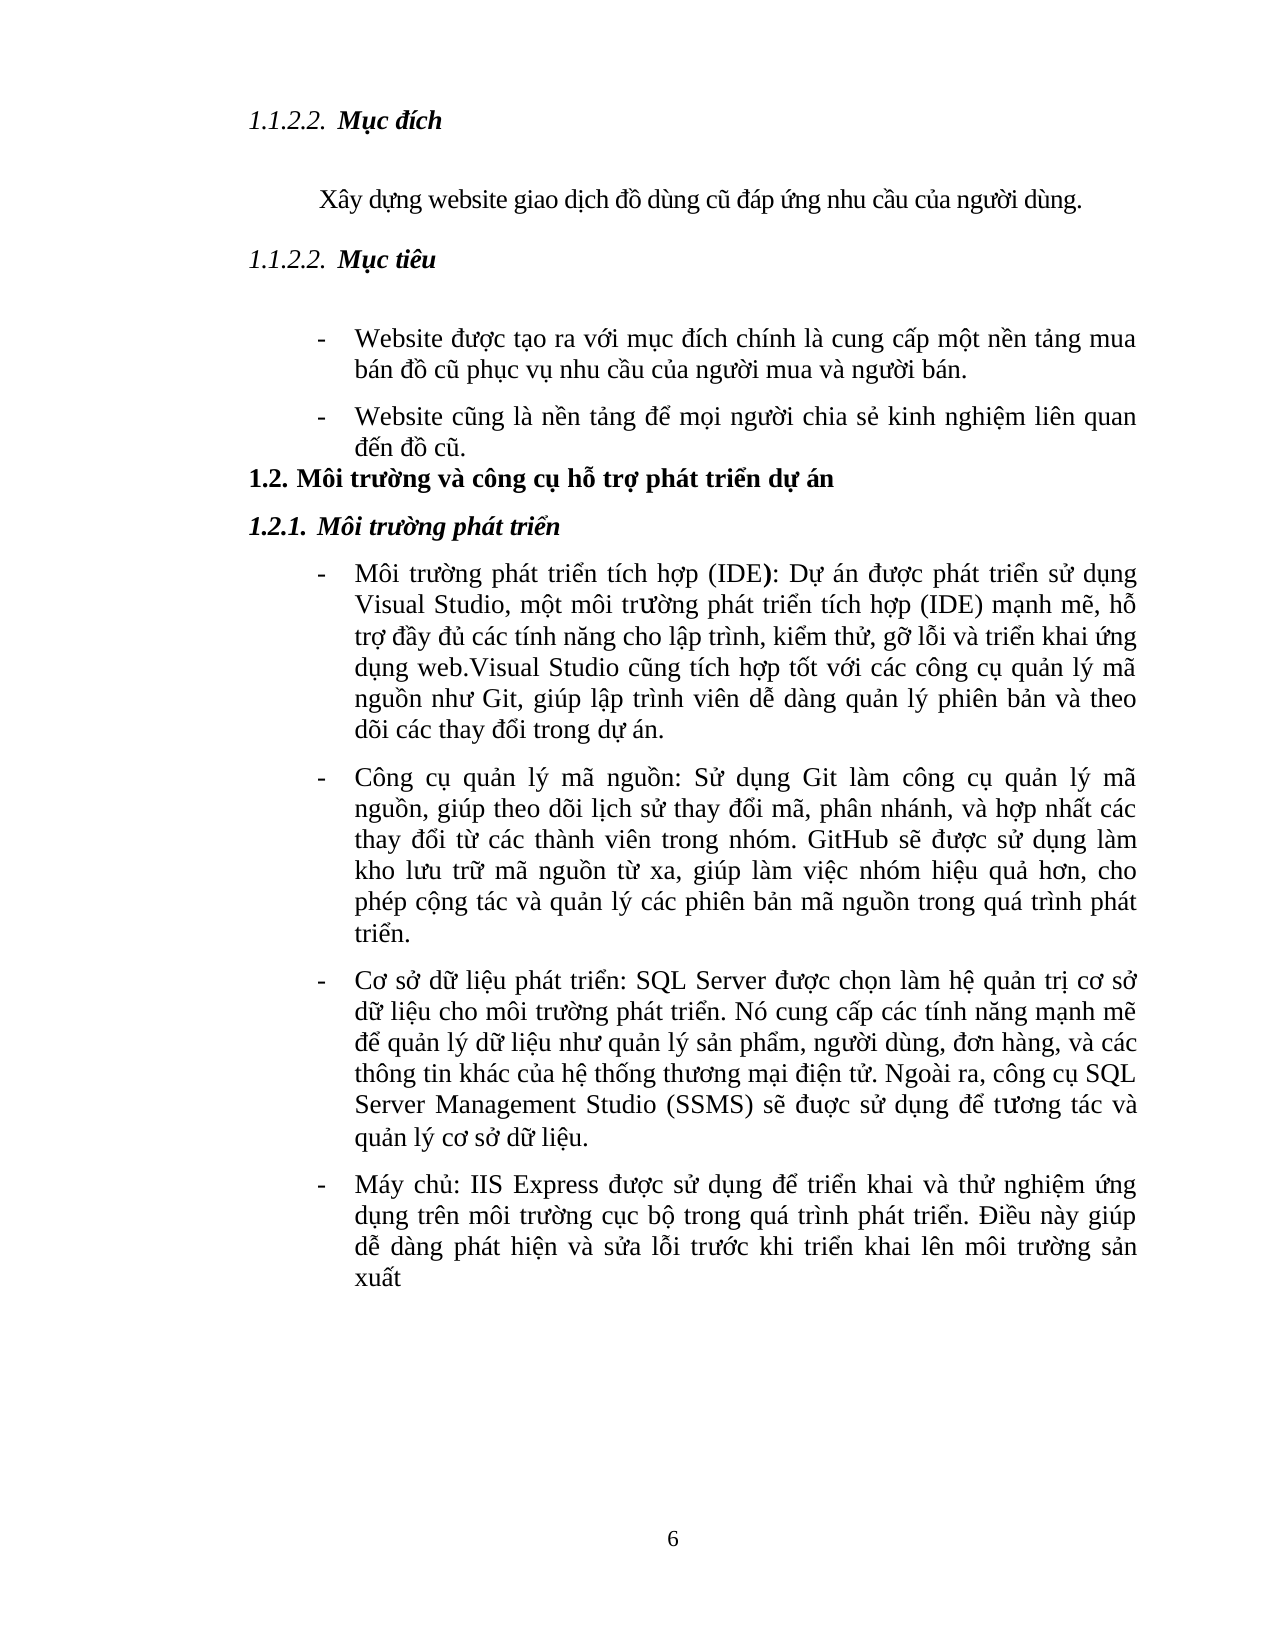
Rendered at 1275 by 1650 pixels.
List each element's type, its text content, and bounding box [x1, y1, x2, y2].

list Cơ sở dữ liệu phát triển: SQL Server được chọn làm hệ quản trị cơ sở dữ liệu cho môi trường phát triển. Nó cung cấp các tính năng mạnh mẽ để quản lý dữ liệu như quản lý sản phẩm, người dùng, đơn hàng, và các thông tin khác của hệ thống thương mại điện tử. Ngoài ra, công cụ SQL Server Management Studio (SSMS) sẽ đuợc sử dụng để tương tác và quản lý cơ sở dữ liệu. [317, 964, 1137, 1152]
subtitle Môi trường phát triển [248, 510, 1137, 541]
subtitle Mục tiêu [248, 243, 1137, 274]
subtitle Môi trường và công cụ hỗ trợ phát triển dự án [248, 463, 1137, 493]
subtitle Mục đích [248, 104, 1137, 135]
list Website cũng là nền tảng để mọi người chia sẻ kinh nghiệm liên quan đến đồ cũ. [317, 400, 1137, 463]
list Môi trường phát triển tích hợp (IDE): Dự án được phát triển sử dụng Visual Studio, một môi trường phát triển tích hợp (IDE) mạnh mẽ, hỗ trợ đầy đủ các tính năng cho lập trình, kiểm thử, gỡ lỗi và triển khai ứng dụng web.Visual Studio cũng tích hợp tốt với các công cụ quản lý mã nguồn như Git, giúp lập trình viên dễ dàng quản lý phiên bản và theo dõi các thay đổi trong dự án. [317, 557, 1137, 745]
text Xây dựng website giao dịch đồ dùng cũ đáp ứng nhu cầu của người dùng. [319, 183, 1137, 214]
list Máy chủ: IIS Express được sử dụng để triển khai và thử nghiệm ứng dụng trên môi trường cục bộ trong quá trình phát triển. Điều này giúp dễ dàng phát hiện và sửa lỗi trước khi triển khai lên môi trường sản xuất [317, 1168, 1137, 1292]
list Website được tạo ra với mục đích chính là cung cấp một nền tảng mua bán đồ cũ phục vụ nhu cầu của người mua và người bán. [317, 322, 1137, 384]
list Công cụ quản lý mã nguồn: Sử dụng Git làm công cụ quản lý mã nguồn, giúp theo dõi lịch sử thay đổi mã, phân nhánh, và hợp nhất các thay đổi từ các thành viên trong nhóm. GitHub sẽ được sử dụng làm kho lưu trữ mã nguồn từ xa, giúp làm việc nhóm hiệu quả hơn, cho phép cộng tác và quản lý các phiên bản mã nguồn trong quá trình phát triển. [317, 761, 1137, 948]
